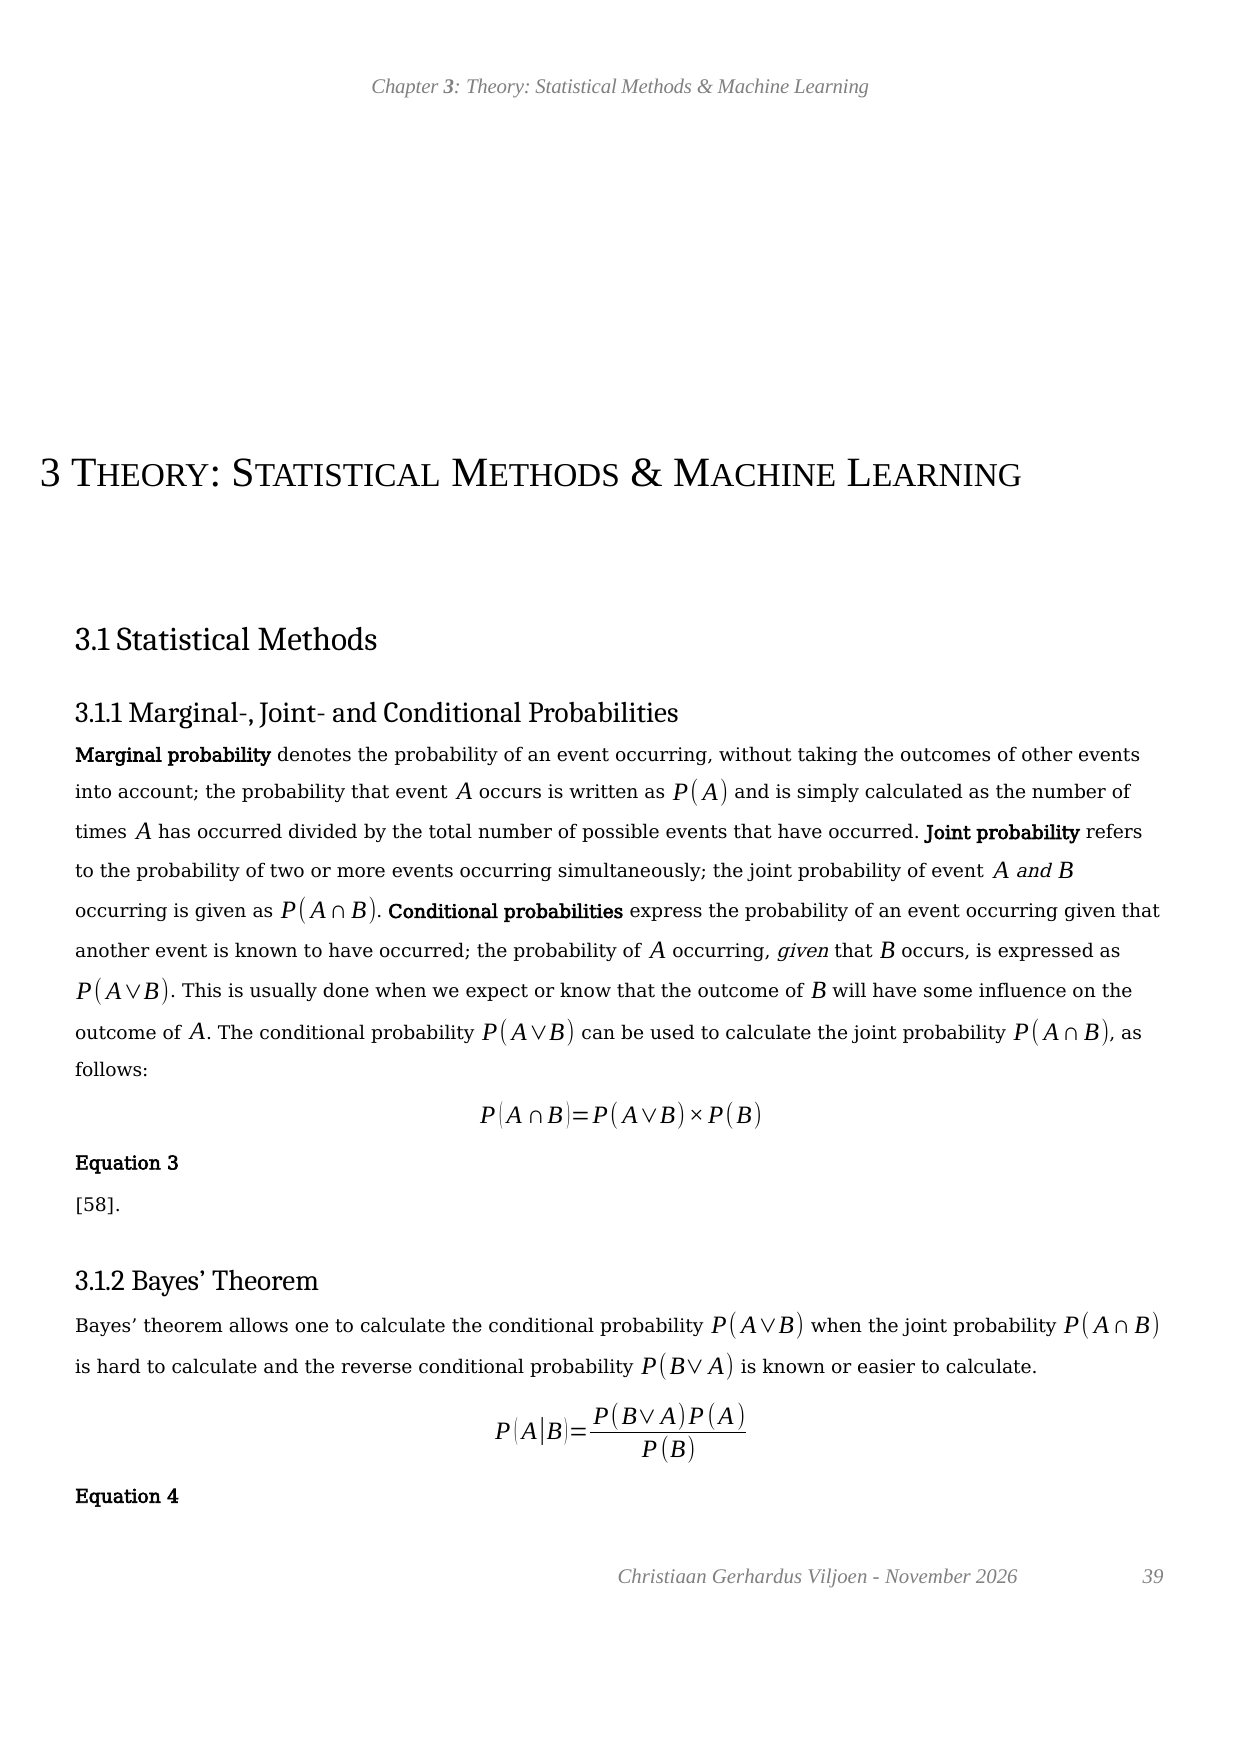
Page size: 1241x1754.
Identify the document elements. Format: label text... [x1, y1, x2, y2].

text Bayes’ theorem allows one to calculate the conditional probability when the joint probability is hard to calculate and the reverse conditional probability is known or easier to calculate. [75, 1310, 1165, 1381]
text . [75, 1193, 1165, 1215]
text Equation 3 [75, 1151, 1165, 1173]
text Equation 4 [75, 1484, 1165, 1507]
subtitle Marginal-, Joint- and Conditional Probabilities [75, 697, 1165, 730]
subtitle Theory: Statistical Methods & Machine Learning [39, 448, 1165, 496]
text Marginal probability denotes the probability of an event occurring, without taking the outcomes of other events into account; the probability that event occurs is written as and is simply calculated as the number of times has occurred divided by the total number of possible events that have occurred. Joint probability refers to the probability of two or more events occurring simultaneously; the joint probability of event and occurring is given as . Conditional probabilities express the probability of an event occurring given that another event is known to have occurred; the probability of occurring, given that occurs, is expressed as . This is usually done when we expect or know that the outcome of will have some influence on the outcome of . The conditional probability can be used to calculate the joint probability , as follows: [75, 743, 1165, 1081]
subtitle Statistical Methods [75, 621, 1165, 659]
subtitle Bayes’ Theorem [75, 1264, 1165, 1297]
